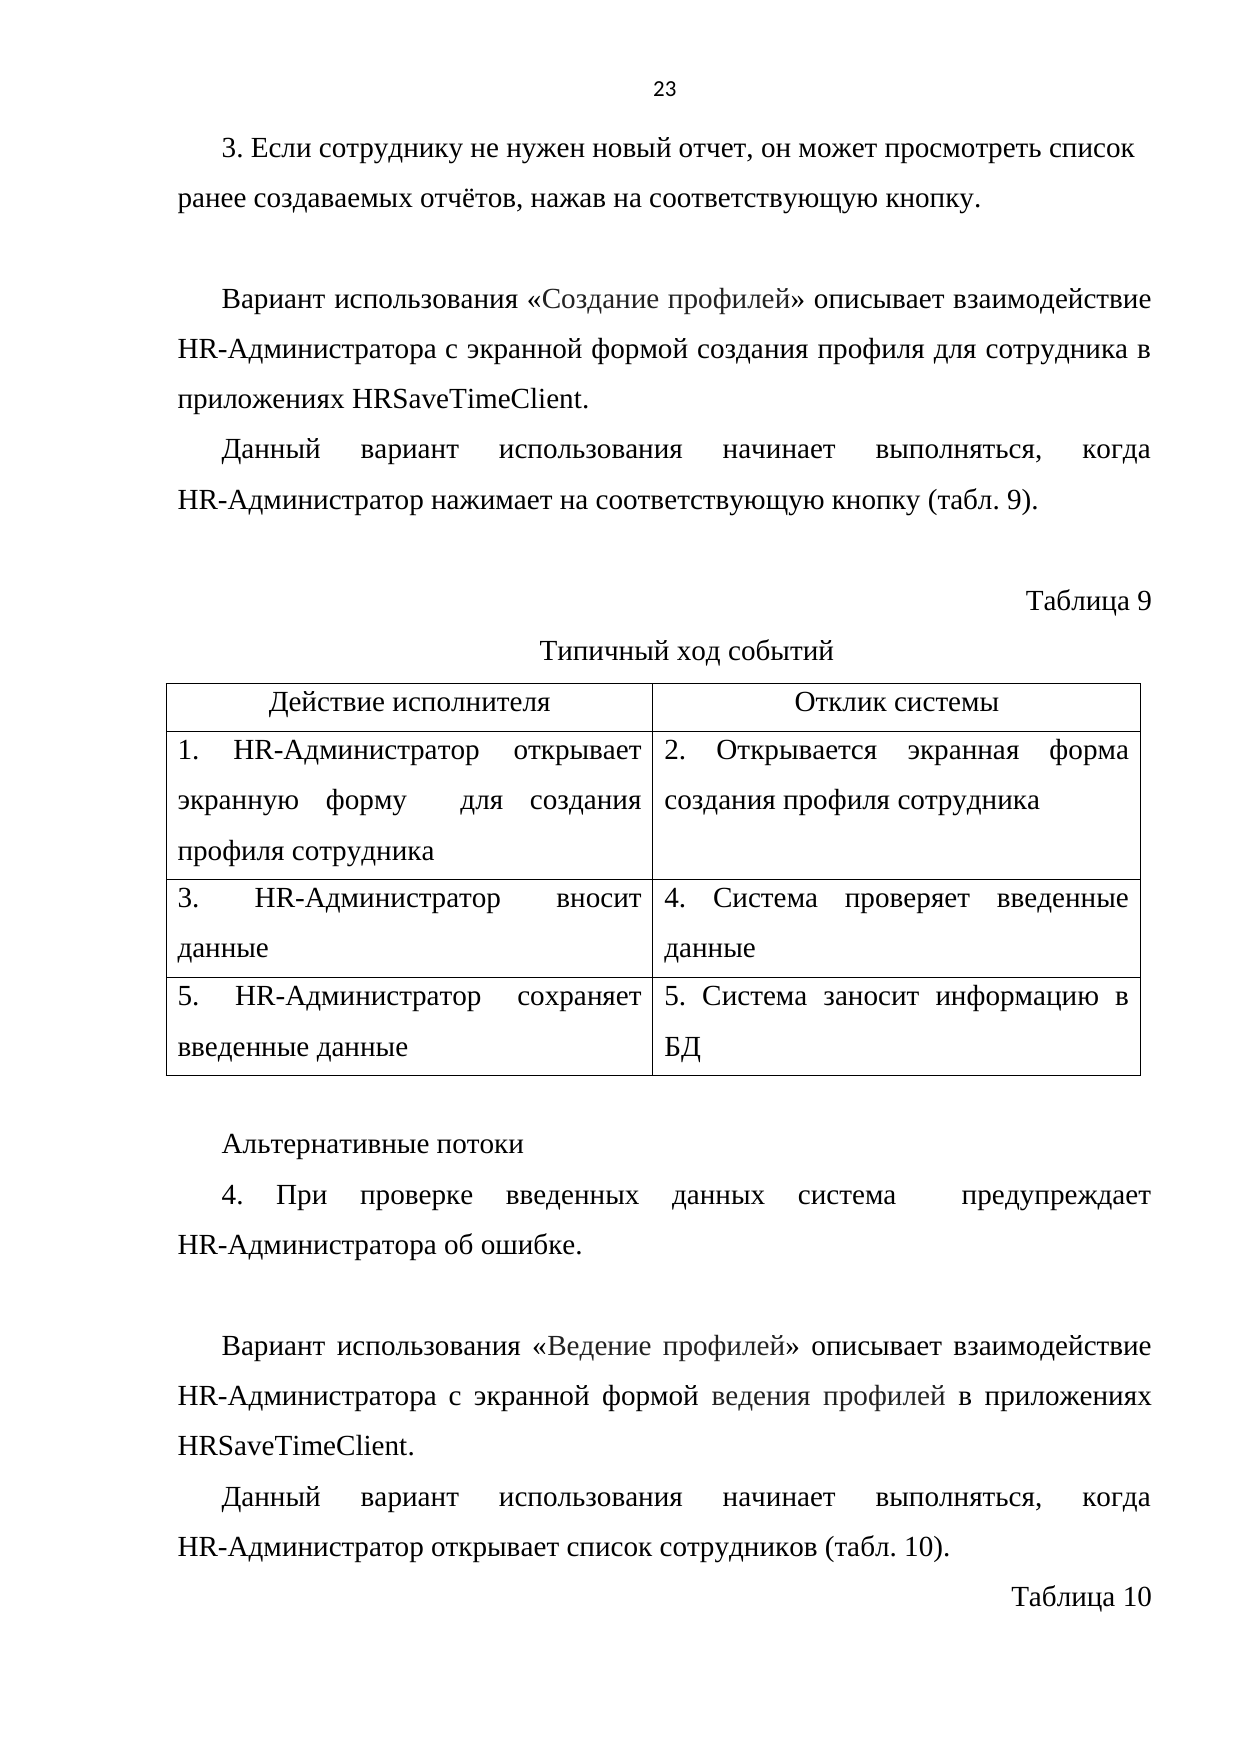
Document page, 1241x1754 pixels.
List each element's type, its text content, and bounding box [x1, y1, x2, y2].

table_header Отклик системы [653, 684, 1140, 731]
text Типичный ход событий [177, 633, 1152, 666]
table_cell 5. HR-Администратор сохраняет введенные данные [167, 978, 652, 1075]
text Альтернативные потоки [177, 1127, 1152, 1160]
text Таблица 10 [177, 1579, 1152, 1613]
text 3. Если сотруднику не нужен новый отчет, он может просмотреть список ранее создаваемых отчётов, нажав на соответствующую кнопку. [177, 130, 1152, 214]
table_cell 4. Система проверяет введенные данные [653, 880, 1140, 977]
text Данный вариант использования начинает выполняться, когда HR-Администратор нажимает на соответствующую кнопку (табл. 9). [177, 432, 1152, 516]
text Вариант использования «Создание профилей» описывает взаимодействие HR-Администратора с экранной формой создания профиля для сотрудника в приложениях HRSaveTimeClient. [177, 281, 1152, 415]
text 4. При проверке введенных данных система предупреждает HR-Администратора об ошибке. [177, 1177, 1152, 1261]
table_cell 2. Открывается экранная форма создания профиля сотрудника [653, 732, 1140, 879]
table_cell 5. Система заносит информацию в БД [653, 978, 1140, 1075]
text Вариант использования «Ведение профилей» описывает взаимодействие HR-Администратора с экранной формой ведения профилей в приложениях HRSaveTimeClient. [177, 1328, 1152, 1462]
text Таблица 9 [177, 583, 1152, 616]
text Данный вариант использования начинает выполняться, когда HR-Администратор открывает список сотрудников (табл. 10). [177, 1479, 1152, 1563]
table_header Действие исполнителя [167, 684, 652, 731]
table_cell 3. HR-Администратор вносит данные [167, 880, 652, 977]
table_cell 1. HR-Администратор открывает экранную форму для создания профиля сотрудника [167, 732, 652, 879]
